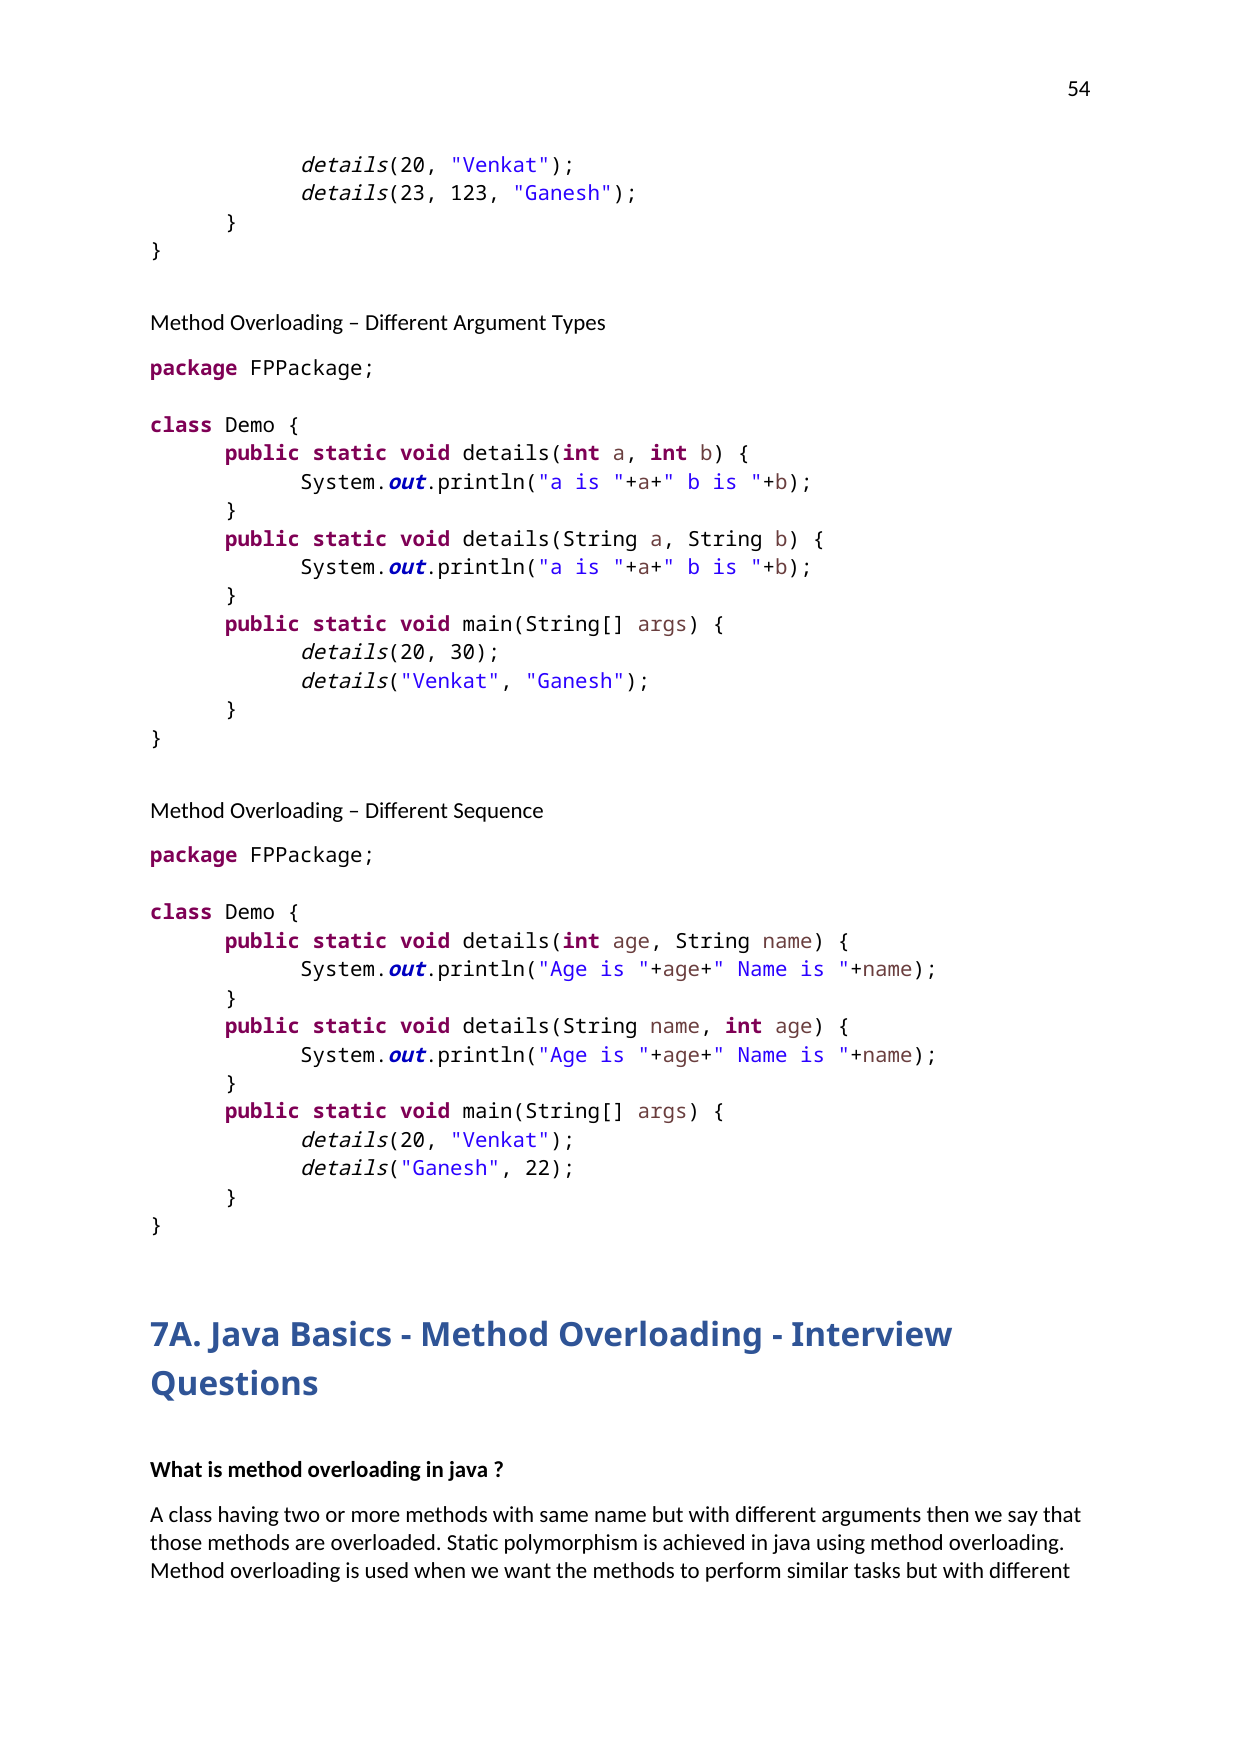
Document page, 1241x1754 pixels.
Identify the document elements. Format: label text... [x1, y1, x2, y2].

text } [150, 207, 1090, 235]
text public static void details(int age, String name) { [150, 926, 1090, 954]
text public static void details(String a, String b) { [150, 524, 1090, 552]
text details(20, 30); [150, 637, 1090, 666]
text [150, 1500, 1090, 1584]
text public static void main(String[] args) { [150, 609, 1090, 637]
text } [150, 495, 1090, 524]
text class Demo { [150, 410, 1090, 438]
text System.out.println("Age is "+age+" Name is "+name); [150, 1040, 1090, 1068]
text } [150, 723, 1090, 751]
text } [150, 983, 1090, 1011]
text } [150, 581, 1090, 609]
text details(20, "Venkat"); [150, 1125, 1090, 1153]
text } [150, 1068, 1090, 1097]
text details(23, 123, "Ganesh"); [150, 178, 1090, 207]
subtitle 7A. Java Basics - Method Overloading - Interview Questions [150, 1311, 1090, 1405]
text package FPPackage; [150, 353, 1090, 382]
text details(20, "Venkat"); [150, 150, 1090, 178]
text public static void details(String name, int age) { [150, 1011, 1090, 1040]
text details("Venkat", "Ganesh"); [150, 666, 1090, 694]
text package FPPackage; [150, 841, 1090, 869]
text class Demo { [150, 897, 1090, 926]
text System.out.println("Age is "+age+" Name is "+name); [150, 954, 1090, 983]
text public static void details(int a, int b) { [150, 438, 1090, 467]
text System.out.println("a is "+a+" b is "+b); [150, 552, 1090, 581]
text details("Ganesh", 22); [150, 1153, 1090, 1182]
text } [150, 1182, 1090, 1210]
text Method Overloading – Different Sequence [150, 796, 1090, 824]
text } [150, 235, 1090, 264]
text } [150, 694, 1090, 723]
text System.out.println("a is "+a+" b is "+b); [150, 467, 1090, 495]
text public static void main(String[] args) { [150, 1097, 1090, 1125]
text What is method overloading in java ? [150, 1455, 1090, 1483]
text Method Overloading – Different Argument Types [150, 308, 1090, 336]
text } [150, 1210, 1090, 1239]
